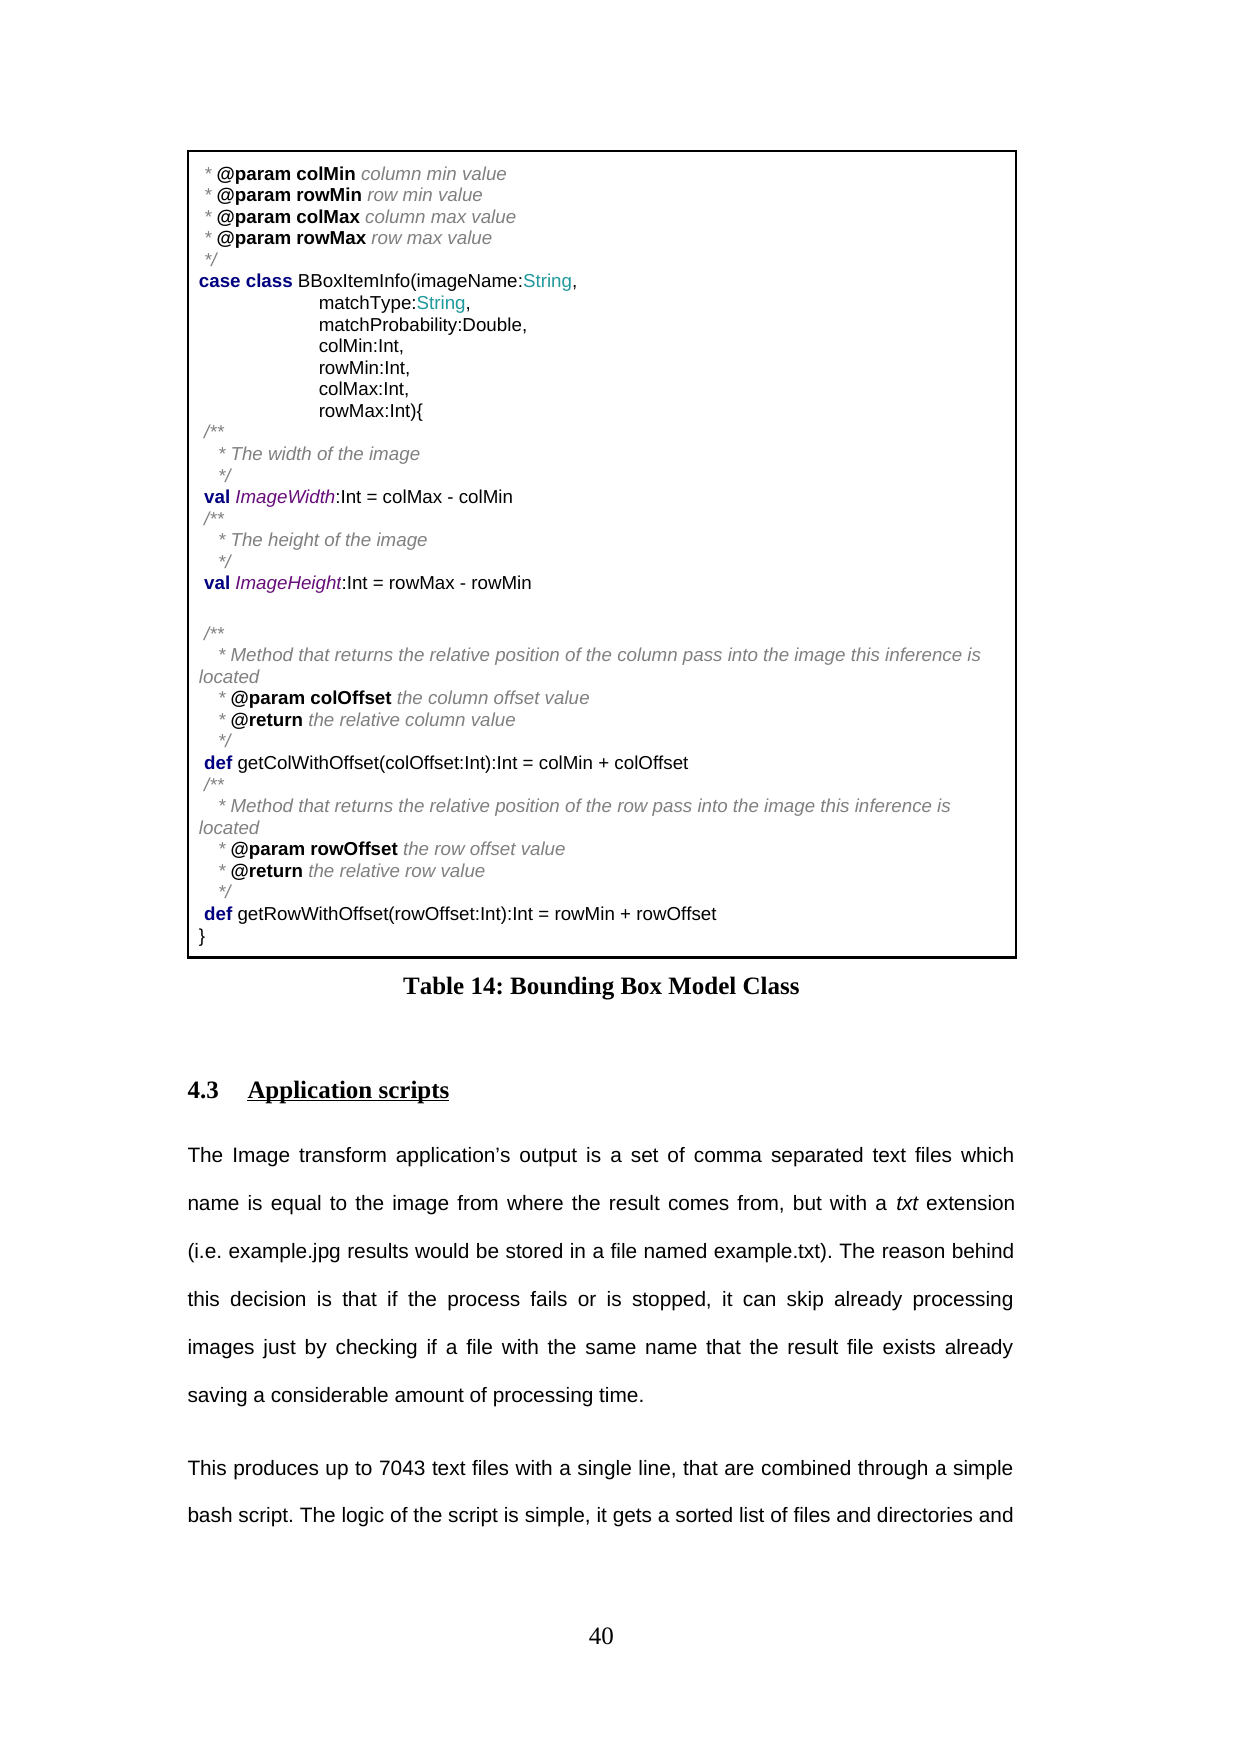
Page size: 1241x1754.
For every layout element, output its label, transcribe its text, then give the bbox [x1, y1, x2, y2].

subtitle Application scripts [187, 1075, 1015, 1103]
text Table 14: Bounding Box Model Class [187, 971, 1015, 1000]
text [187, 1455, 1015, 1527]
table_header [189, 152, 1015, 956]
text The Image transform application’s output is a set of comma separated text files which name is equal to the image from where the result comes from, but with a txt extension (i.e. example.jpg results would be stored in a file named example.txt). The reason behind this decision is that if the process fails or is stopped, it can skip already processing images just by checking if a file with the same name that the result file exists already saving a considerable amount of processing time. [187, 1143, 1015, 1406]
